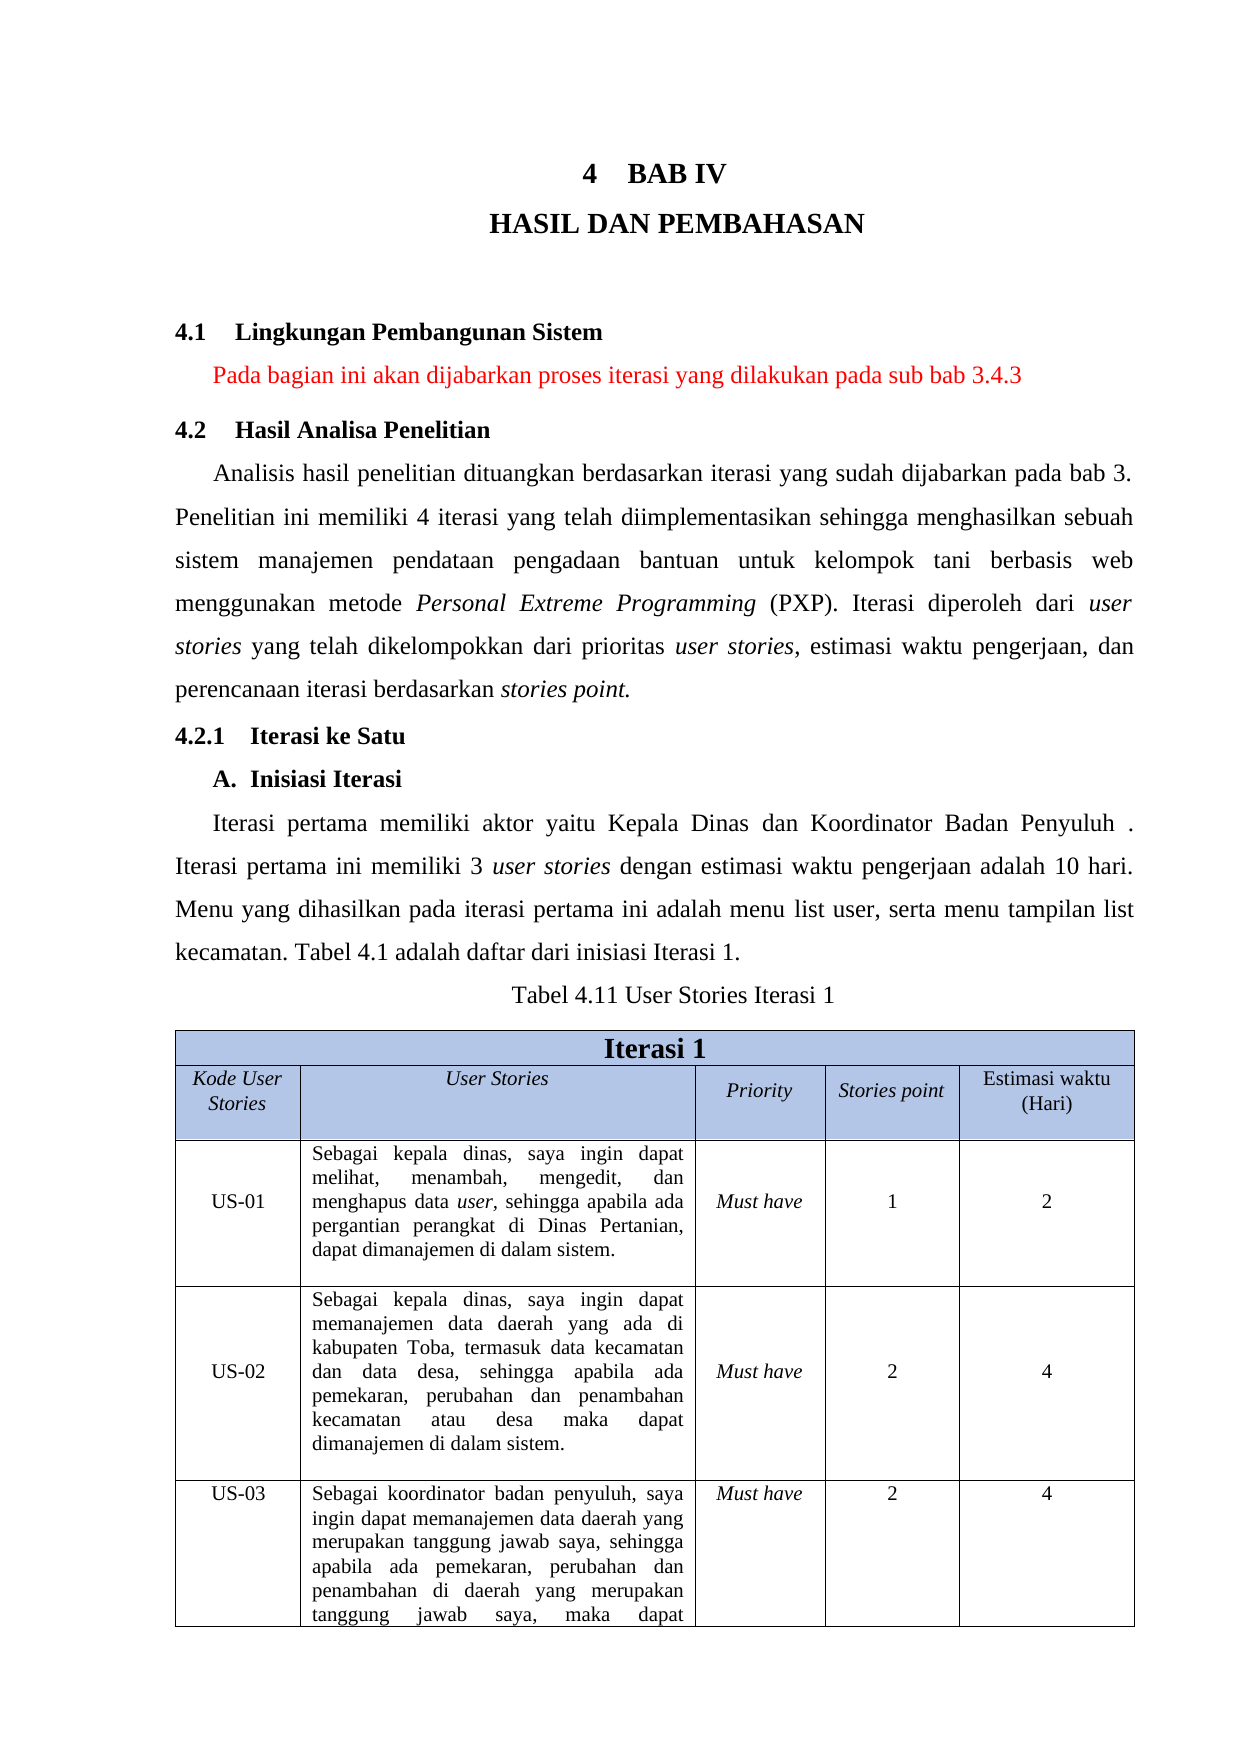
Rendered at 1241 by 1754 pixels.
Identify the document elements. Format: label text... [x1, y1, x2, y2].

table_cell Must have [696, 1287, 825, 1480]
table_cell Kode User Stories [176, 1066, 300, 1139]
subtitle Hasil Analisa Penelitian [175, 415, 1134, 444]
table_cell Stories point [826, 1066, 959, 1139]
table_cell Priority [696, 1066, 825, 1139]
table_cell 2 [960, 1141, 1134, 1286]
table_cell 2 [826, 1287, 959, 1480]
subtitle BAB IV HASIL DAN PEMBAHASAN [175, 156, 1134, 240]
text Analisis hasil penelitian dituangkan berdasarkan iterasi yang sudah dijabarkan pada bab 3. Penelitian ini memiliki 4 iterasi yang telah diimplementasikan sehingga menghasilkan sebuah sistem manajemen pendataan pengadaan bantuan untuk kelompok tani berbasis web menggunakan metode Personal Extreme Programming (PXP). Iterasi diperoleh dari user stories yang telah dikelompokkan dari prioritas user stories, estimasi waktu pengerjaan, dan perencanaan iterasi berdasarkan stories point. [175, 458, 1134, 703]
table_header Iterasi 1 [176, 1031, 1134, 1065]
table_cell User Stories [301, 1066, 695, 1139]
subtitle Lingkungan Pembangunan Sistem [175, 317, 1134, 345]
table_cell Sebagai kepala dinas, saya ingin dapat memanajemen data daerah yang ada di kabupaten Toba, termasuk data kecamatan dan data desa, sehingga apabila ada pemekaran, perubahan dan penambahan kecamatan atau desa maka dapat dimanajemen di dalam sistem. [301, 1287, 695, 1480]
subtitle Iterasi ke Satu [175, 721, 1134, 750]
table_cell US-02 [176, 1287, 300, 1480]
table_cell 2 [826, 1481, 959, 1626]
list Inisiasi Iterasi [212, 764, 1134, 793]
table_cell Must have [696, 1481, 825, 1626]
text Pada bagian ini akan dijabarkan proses iterasi yang dilakukan pada sub bab 3.4.3 [175, 360, 1134, 388]
table_cell US-01 [176, 1141, 300, 1286]
table_cell 1 [826, 1141, 959, 1286]
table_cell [301, 1481, 695, 1626]
table_cell Sebagai kepala dinas, saya ingin dapat melihat, menambah, mengedit, dan menghapus data user, sehingga apabila ada pergantian perangkat di Dinas Pertanian, dapat dimanajemen di dalam sistem. [301, 1141, 695, 1286]
table_cell 4 [960, 1481, 1134, 1626]
table_cell 4 [960, 1287, 1134, 1480]
table_cell US-03 [176, 1481, 300, 1626]
table_cell Must have [696, 1141, 825, 1286]
table_cell Estimasi waktu (Hari) [960, 1066, 1134, 1139]
text Iterasi pertama memiliki aktor yaitu Kepala Dinas dan Koordinator Badan Penyuluh . Iterasi pertama ini memiliki 3 user stories dengan estimasi waktu pengerjaan adalah 10 hari. Menu yang dihasilkan pada iterasi pertama ini adalah menu list user, serta menu tampilan list kecamatan. Tabel 4.1 adalah daftar dari inisiasi Iterasi 1. [175, 808, 1134, 966]
